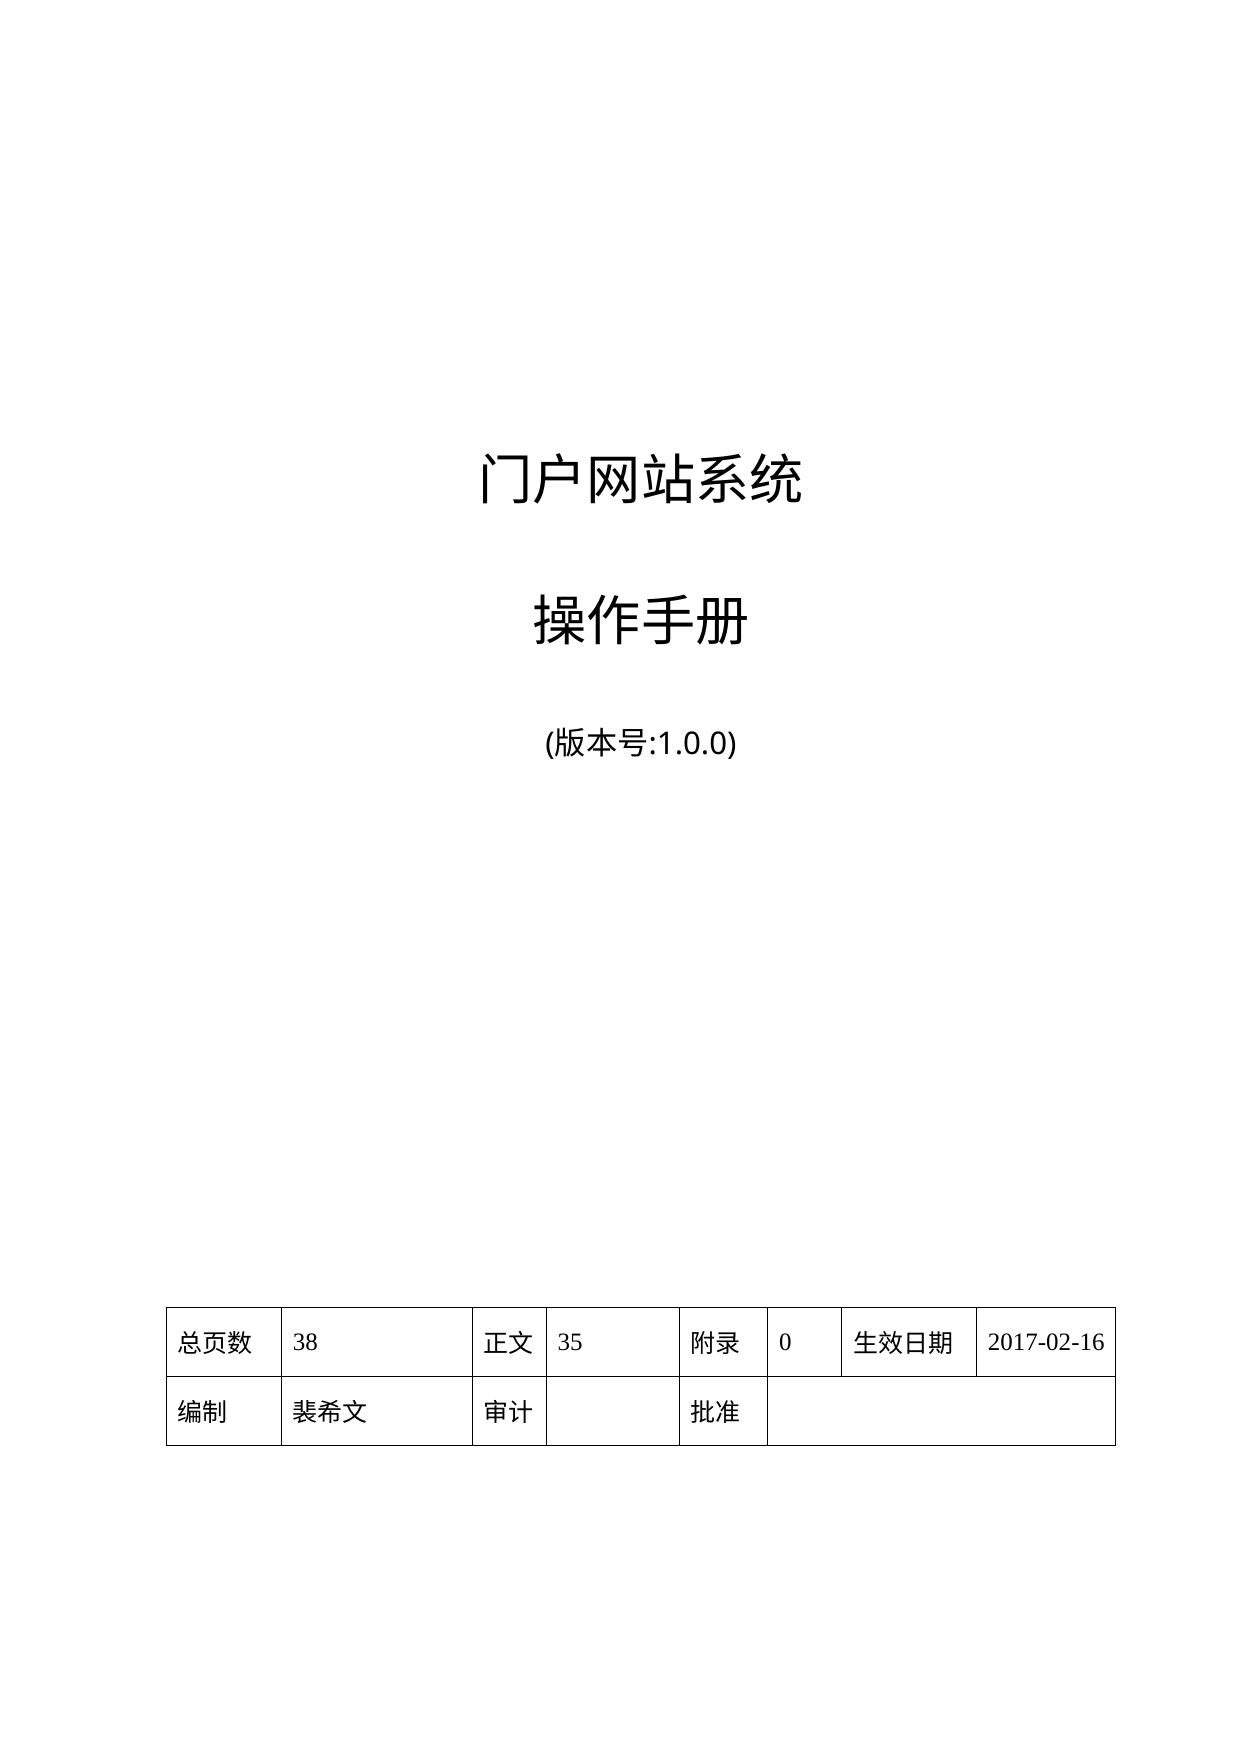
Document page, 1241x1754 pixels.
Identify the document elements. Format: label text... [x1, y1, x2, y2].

table_header 附录 [680, 1308, 767, 1376]
table_header 生效日期 [842, 1308, 976, 1376]
table_cell 批准 [680, 1377, 767, 1444]
table_header 2017-02-16 [977, 1308, 1115, 1376]
table_cell [547, 1377, 679, 1444]
table_header 0 [768, 1308, 841, 1376]
text 门户网站系统 [177, 424, 1104, 526]
table_cell 裴希文 [282, 1377, 472, 1444]
table_header 38 [282, 1308, 472, 1376]
table_header 总页数 [167, 1308, 281, 1376]
table_cell 编制 [167, 1377, 281, 1444]
table_header 正文 [473, 1308, 546, 1376]
text (版本号:1.0.0) [177, 707, 1104, 774]
table_cell [768, 1377, 1115, 1444]
table_header 35 [547, 1308, 679, 1376]
table_cell 审计 [473, 1377, 546, 1444]
text 操作手册 [177, 566, 1104, 667]
